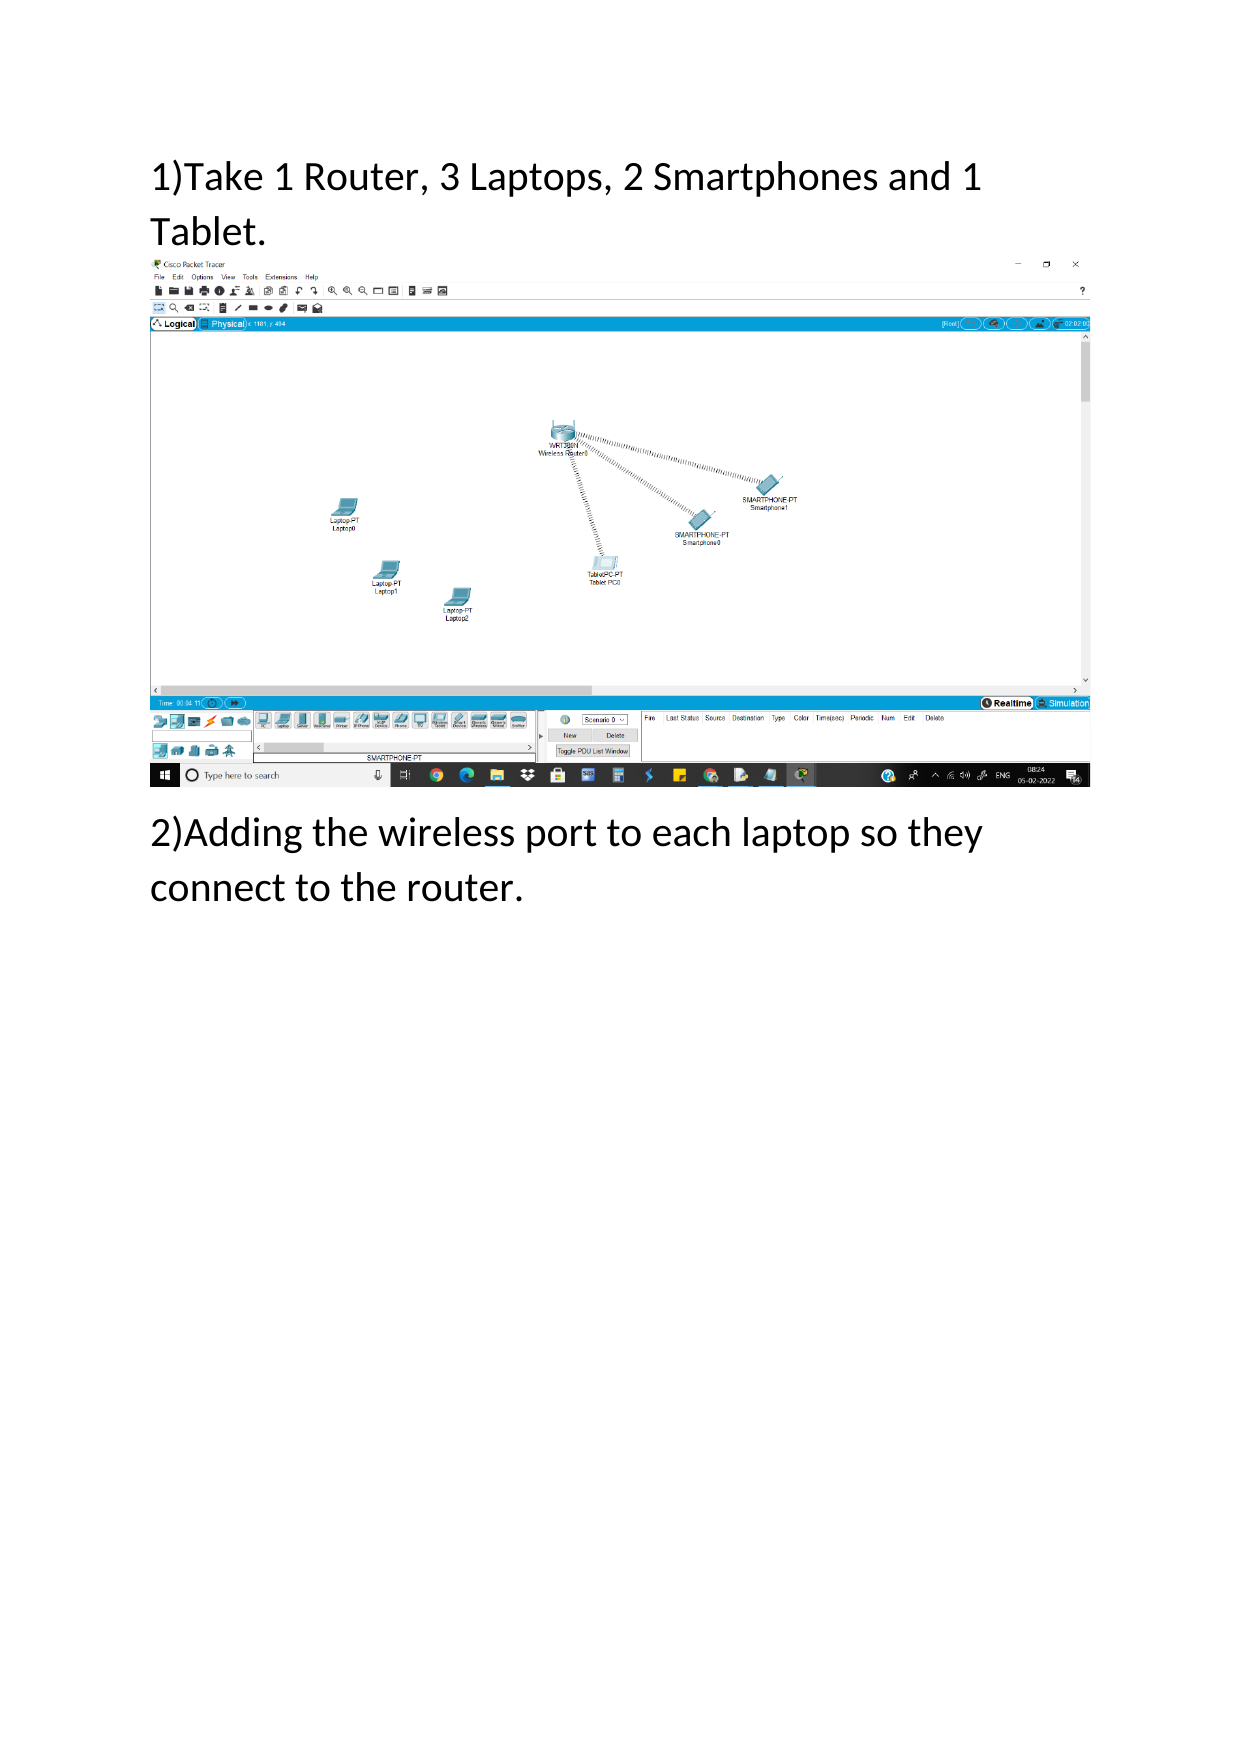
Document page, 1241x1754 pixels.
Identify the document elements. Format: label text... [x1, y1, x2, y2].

picture [150, 257, 1091, 787]
text 1)Take 1 Router, 3 Laptops, 2 Smartphones and 1 Tablet. [150, 150, 1090, 257]
picture [1039, 700, 1046, 707]
picture [990, 320, 997, 327]
text 2)Adding the wireless port to each laptop so they connect to the router. [150, 806, 1090, 911]
